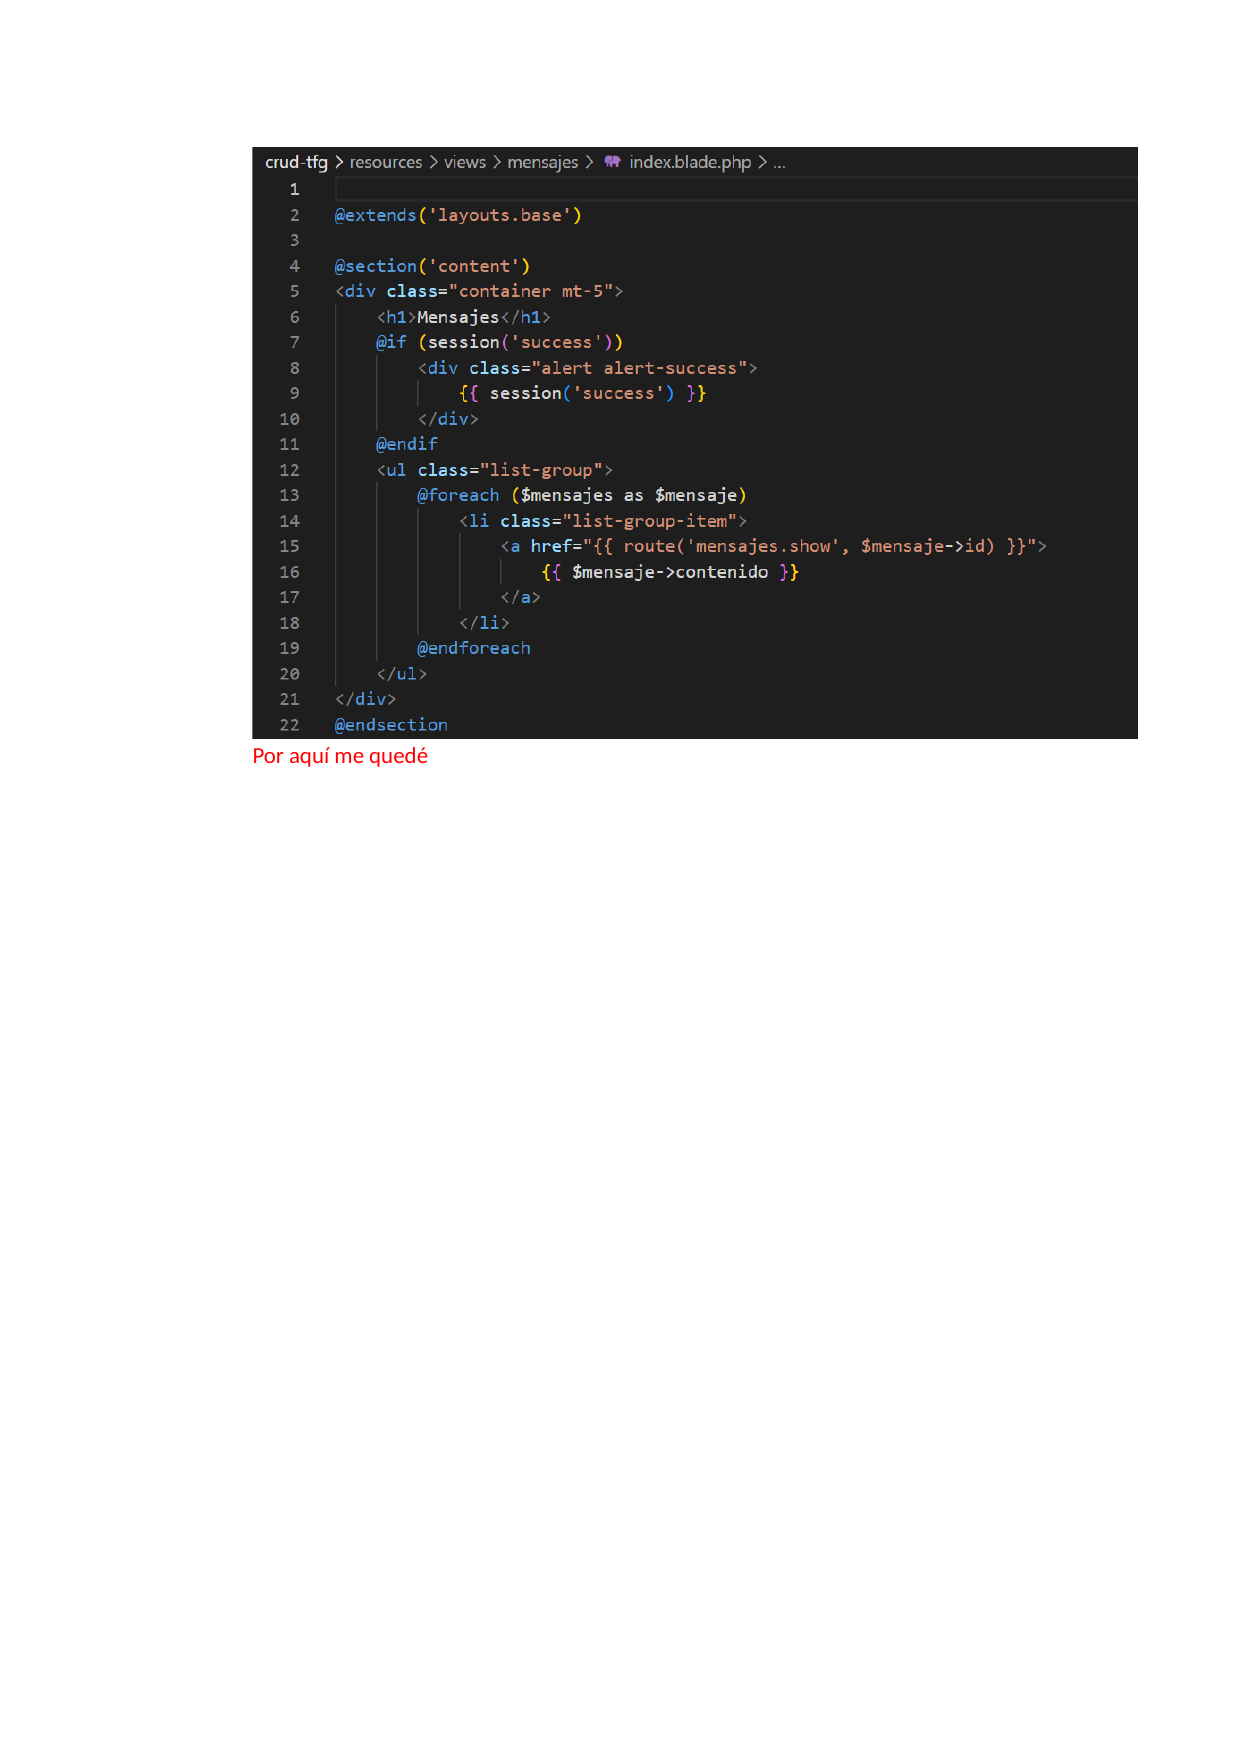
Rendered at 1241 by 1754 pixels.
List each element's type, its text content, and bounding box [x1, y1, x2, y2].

list Por aquí me quedé [252, 741, 1063, 769]
picture [252, 147, 1138, 739]
